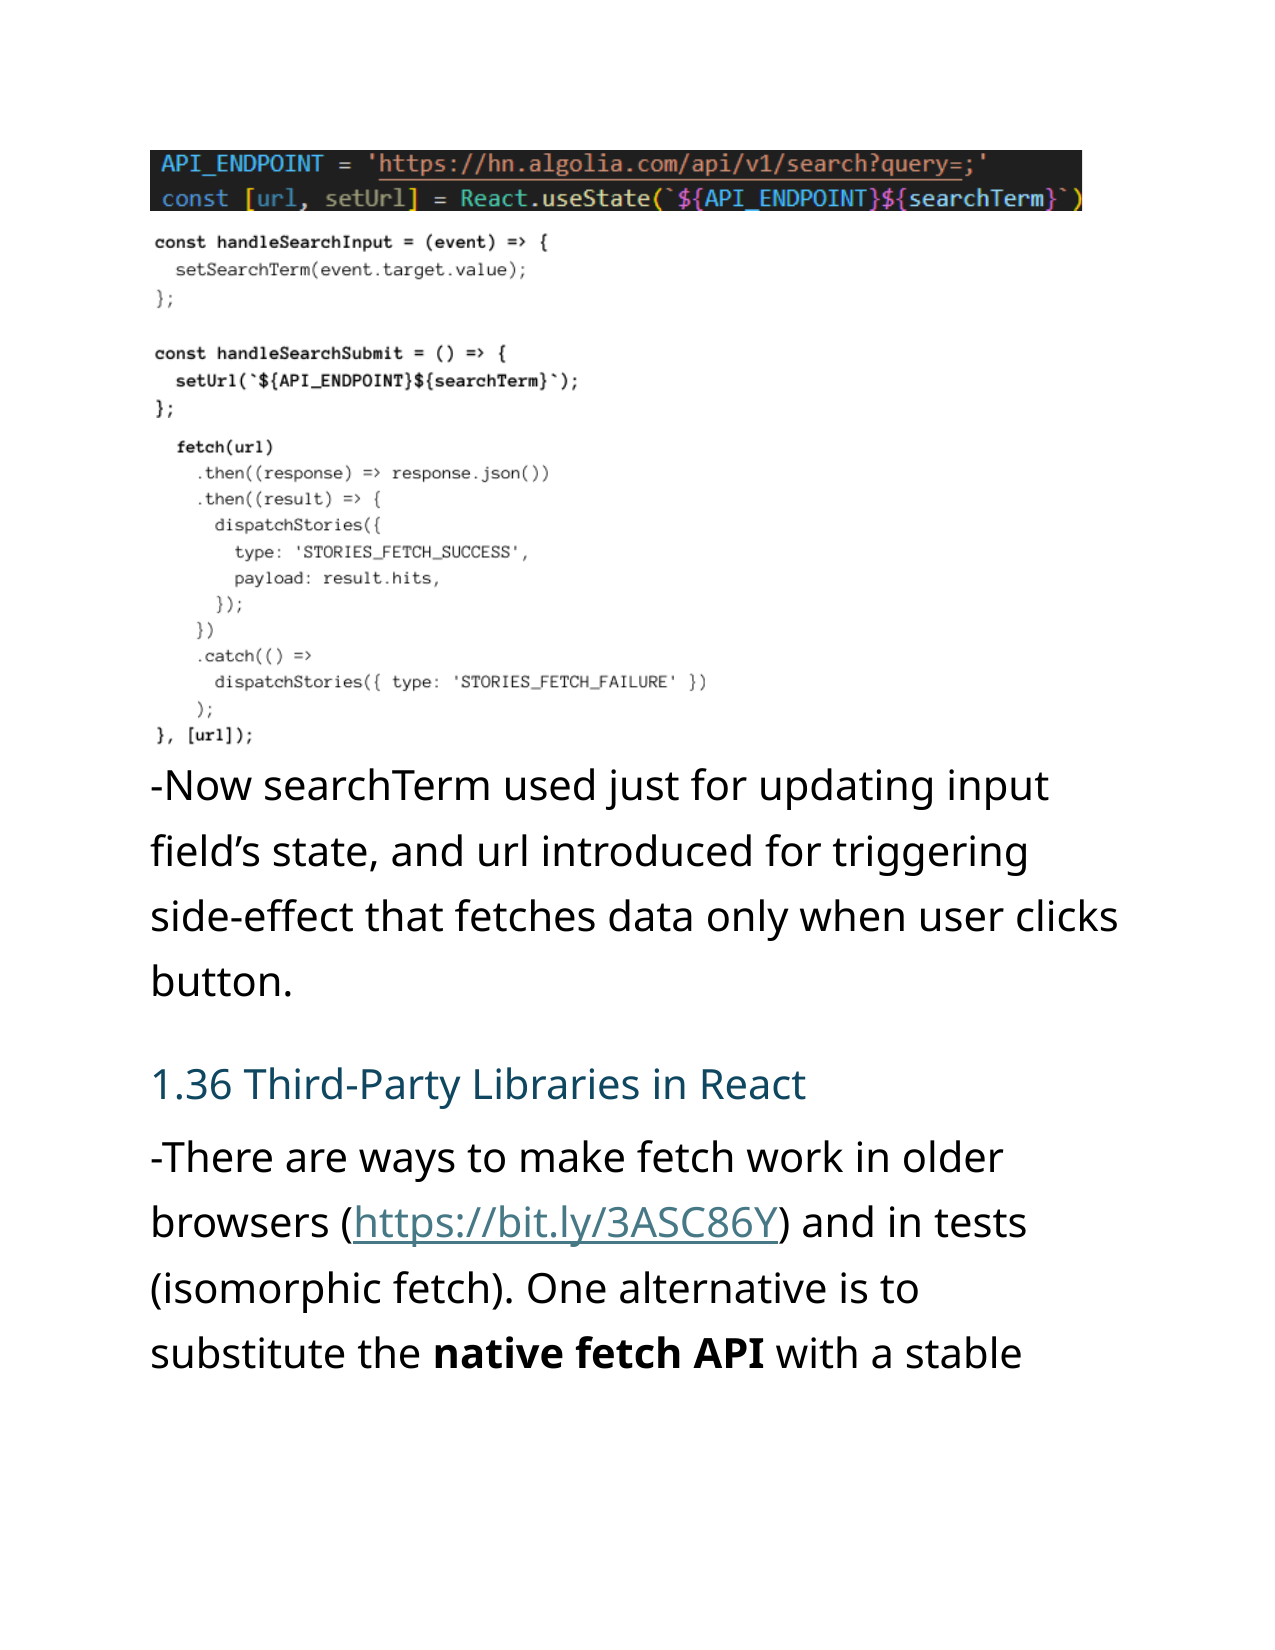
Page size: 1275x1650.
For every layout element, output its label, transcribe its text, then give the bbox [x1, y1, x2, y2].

subtitle 1.36 Third-Party Libraries in React [150, 1054, 1125, 1111]
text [150, 1128, 1125, 1381]
picture [150, 439, 705, 748]
picture [150, 150, 1083, 211]
picture [150, 232, 579, 418]
